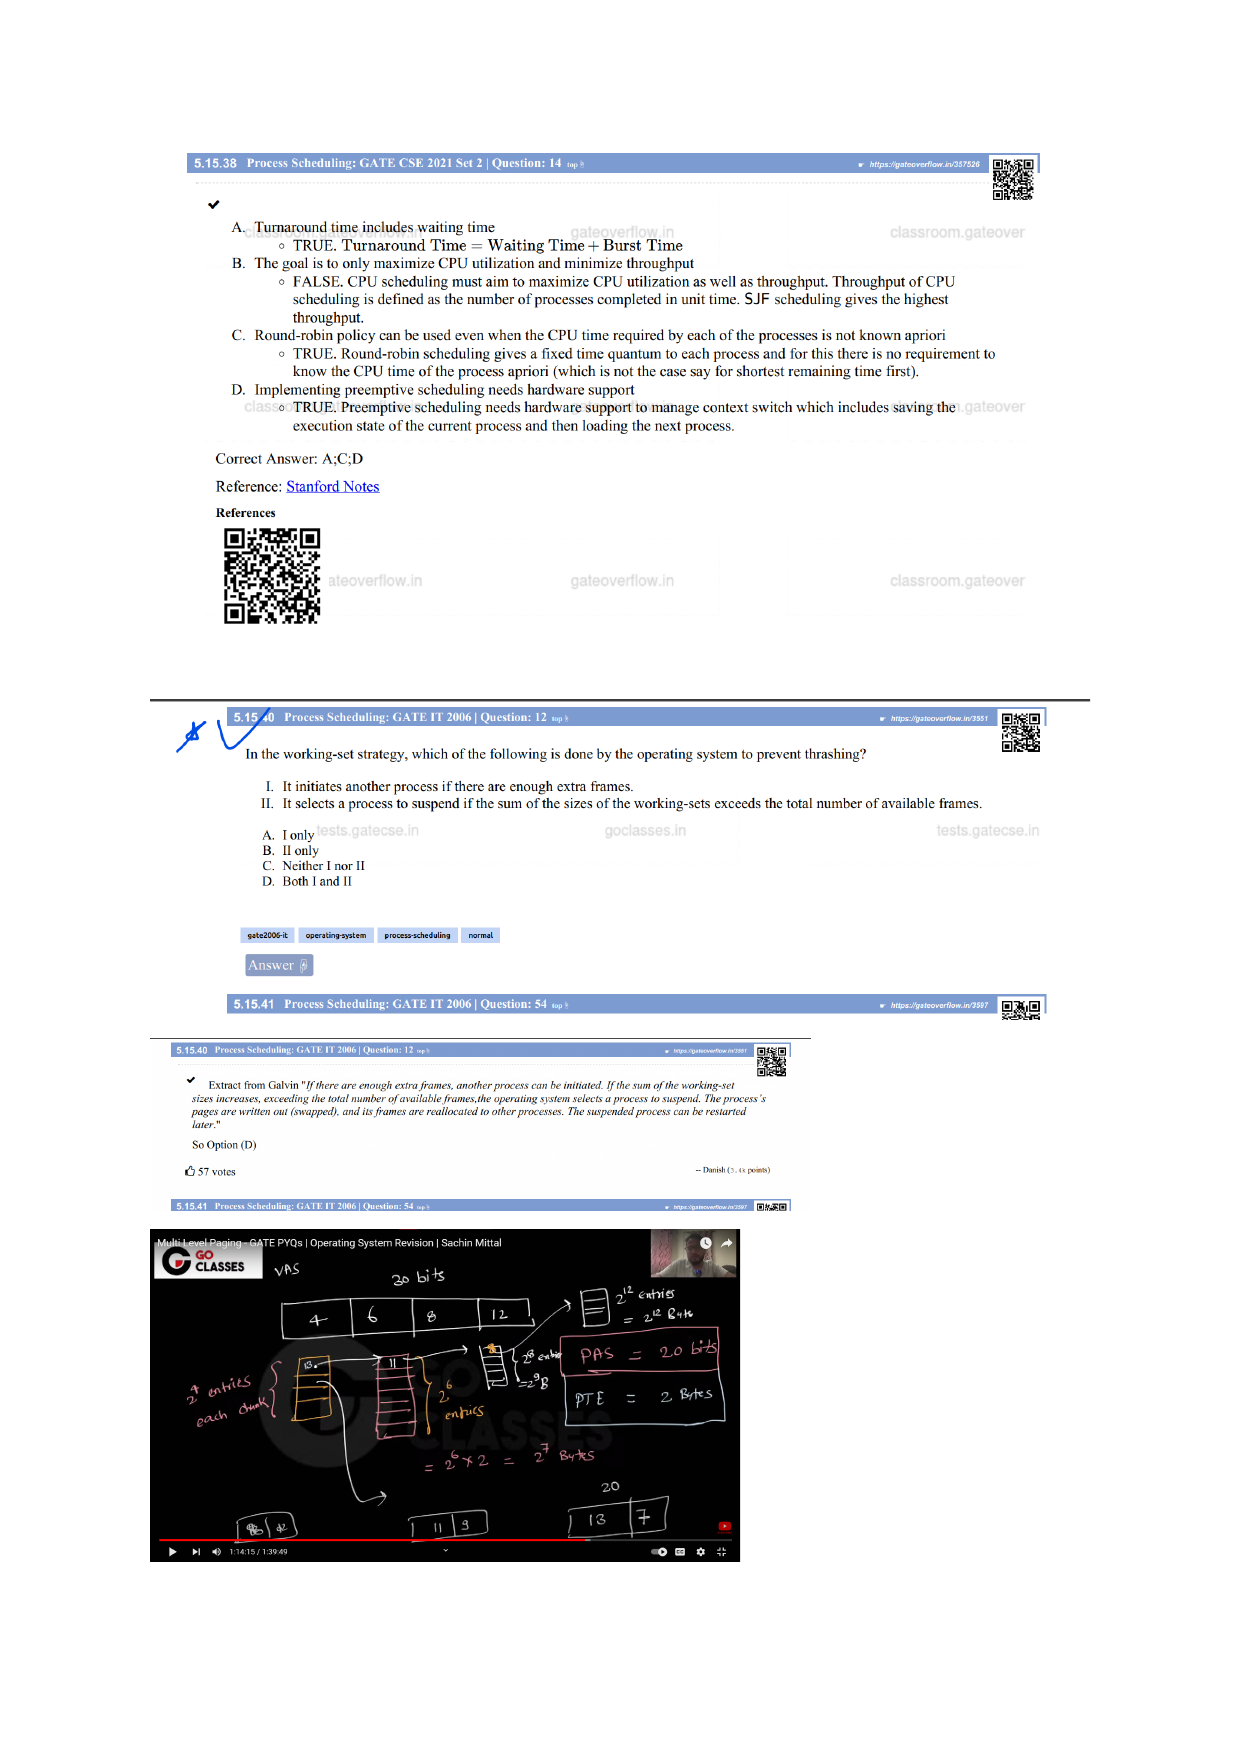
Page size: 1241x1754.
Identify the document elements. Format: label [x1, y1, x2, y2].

picture [150, 1229, 741, 1562]
picture [150, 699, 1091, 1020]
picture [150, 150, 1091, 634]
picture [150, 1038, 811, 1211]
